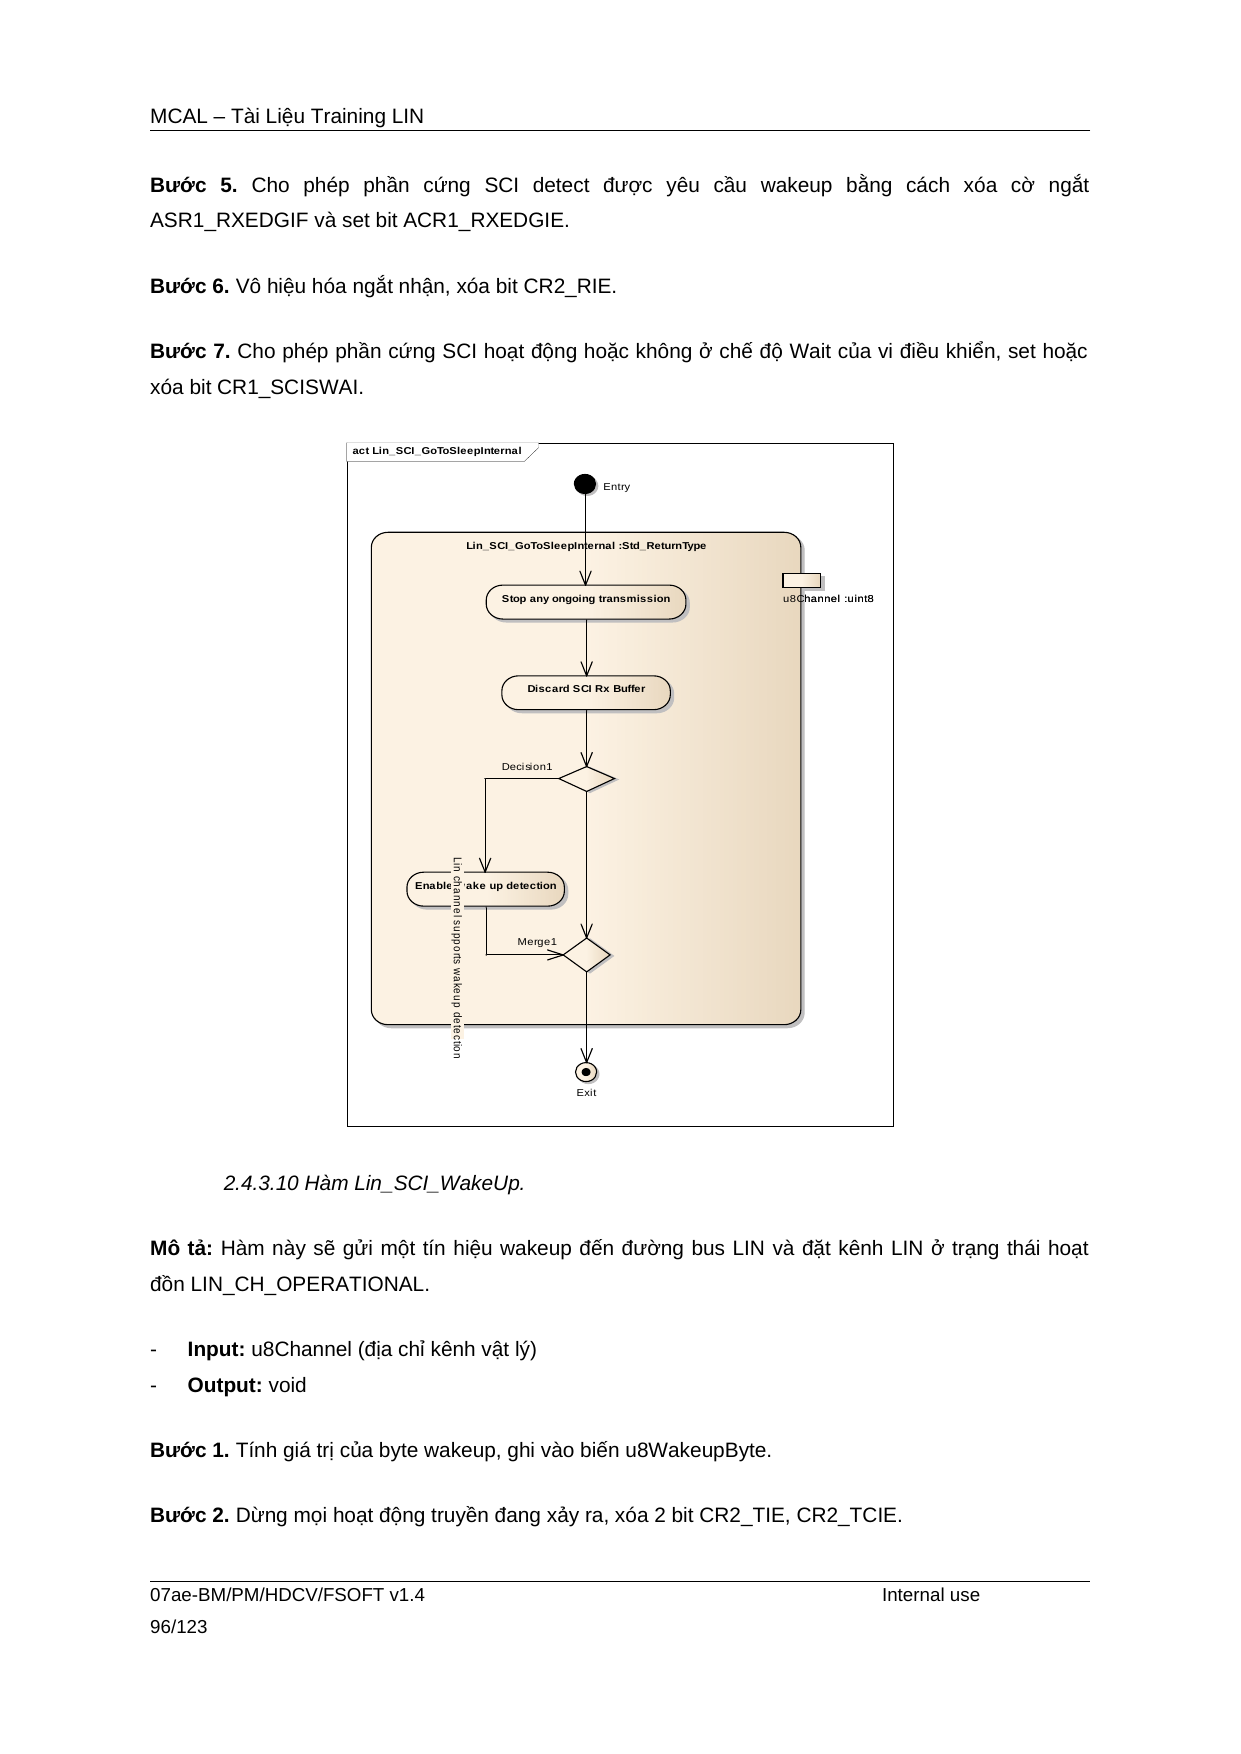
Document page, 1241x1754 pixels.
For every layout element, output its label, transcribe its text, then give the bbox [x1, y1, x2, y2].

list Input: u8Channel (địa chỉ kênh vật lý) [150, 1337, 1090, 1361]
subtitle 2.4.3.10 Hàm Lin_SCI_WakeUp. [223, 1171, 1090, 1194]
text Bước 1. Tính giá trị của byte wakeup, ghi vào biến u8WakeupByte. [150, 1438, 1090, 1462]
list Output: void [150, 1373, 1090, 1397]
text Mô tả: Hàm này sẽ gửi một tín hiệu wakeup đến đường bus LIN và đặt kênh LIN ở trạng thái hoạt đồn LIN_CH_OPERATIONAL. [150, 1236, 1090, 1296]
text Bước 5. Cho phép phần cứng SCI detect được yêu cầu wakeup bằng cách xóa cờ ngắt ASR1_RXEDGIF và set bit ACR1_RXEDGIE. [150, 172, 1090, 232]
text Bước 6. Vô hiệu hóa ngắt nhận, xóa bit CR2_RIE. [150, 273, 1090, 297]
text Bước 7. Cho phép phần cứng SCI hoạt động hoặc không ở chế độ Wait của vi điều khiển, set hoặc xóa bit CR1_SCISWAI. [150, 338, 1090, 398]
text Bước 2. Dừng mọi hoạt động truyền đang xảy ra, xóa 2 bit CR2_TIE, CR2_TCIE. [150, 1503, 1090, 1527]
